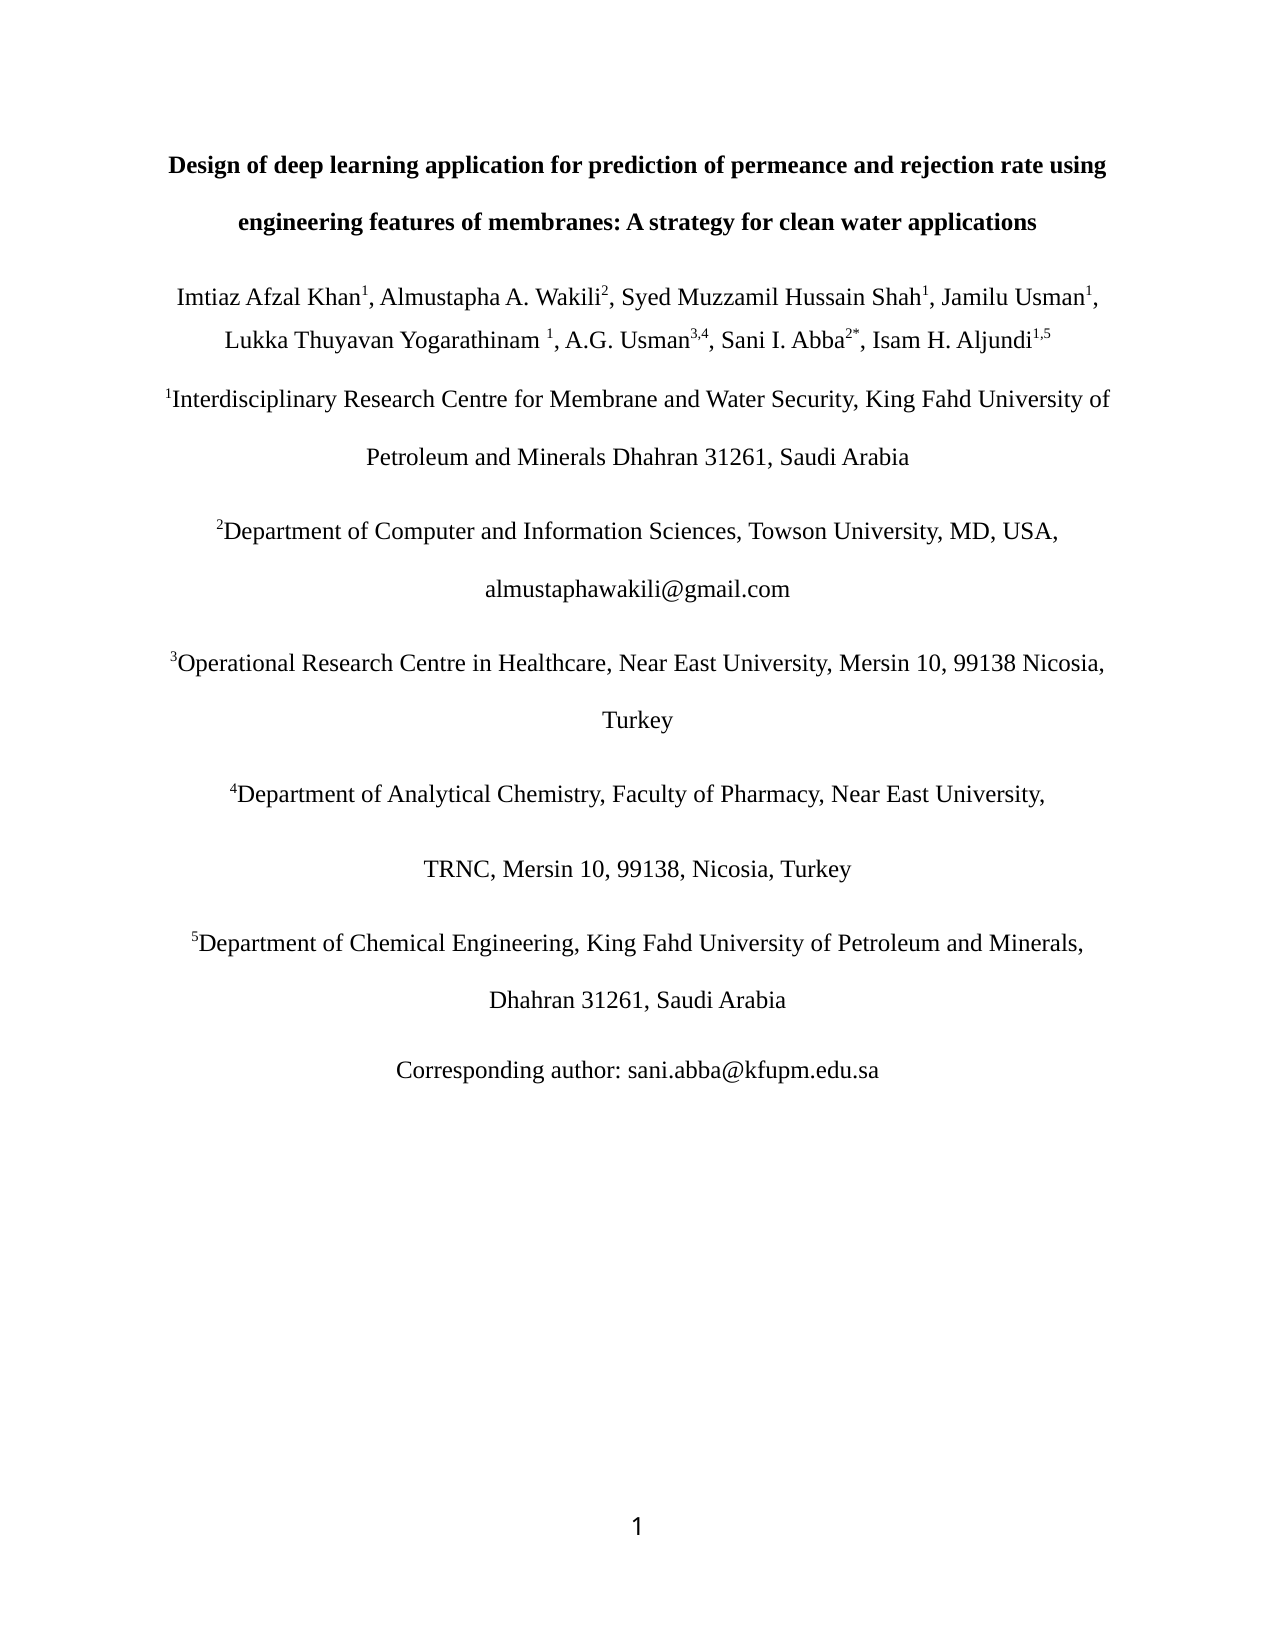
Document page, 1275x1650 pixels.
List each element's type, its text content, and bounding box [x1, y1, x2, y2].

text Design of deep learning application for prediction of permeance and rejection rate using engineering features of membranes: A strategy for clean water applications [150, 150, 1125, 236]
text 3Operational Research Centre in Healthcare, Near East University, Mersin 10, 99138 Nicosia, Turkey [150, 648, 1125, 734]
text TRNC, Mersin 10, 99138, Nicosia, Turkey [150, 854, 1125, 882]
text 5Department of Chemical Engineering, King Fahd University of Petroleum and Minerals, Dhahran 31261, Saudi Arabia [150, 928, 1125, 1014]
text 4Department of Analytical Chemistry, Faculty of Pharmacy, Near East University, [150, 779, 1125, 808]
text 2Department of Computer and Information Sciences, Towson University, MD, USA, almustaphawakili@gmail.com [150, 516, 1125, 602]
text Corresponding author: sani.abba@kfupm.edu.sa [150, 1055, 1125, 1084]
text Imtiaz Afzal Khan1, Almustapha A. Wakili2, Syed Muzzamil Hussain Shah1, Jamilu Usman1, Lukka Thuyavan Yogarathinam 1, A.G. Usman3,4, Sani I. Abba2*, Isam H. Aljundi1,5 [150, 282, 1125, 353]
text 1Interdisciplinary Research Centre for Membrane and Water Security, King Fahd University of Petroleum and Minerals Dhahran 31261, Saudi Arabia [150, 384, 1125, 471]
